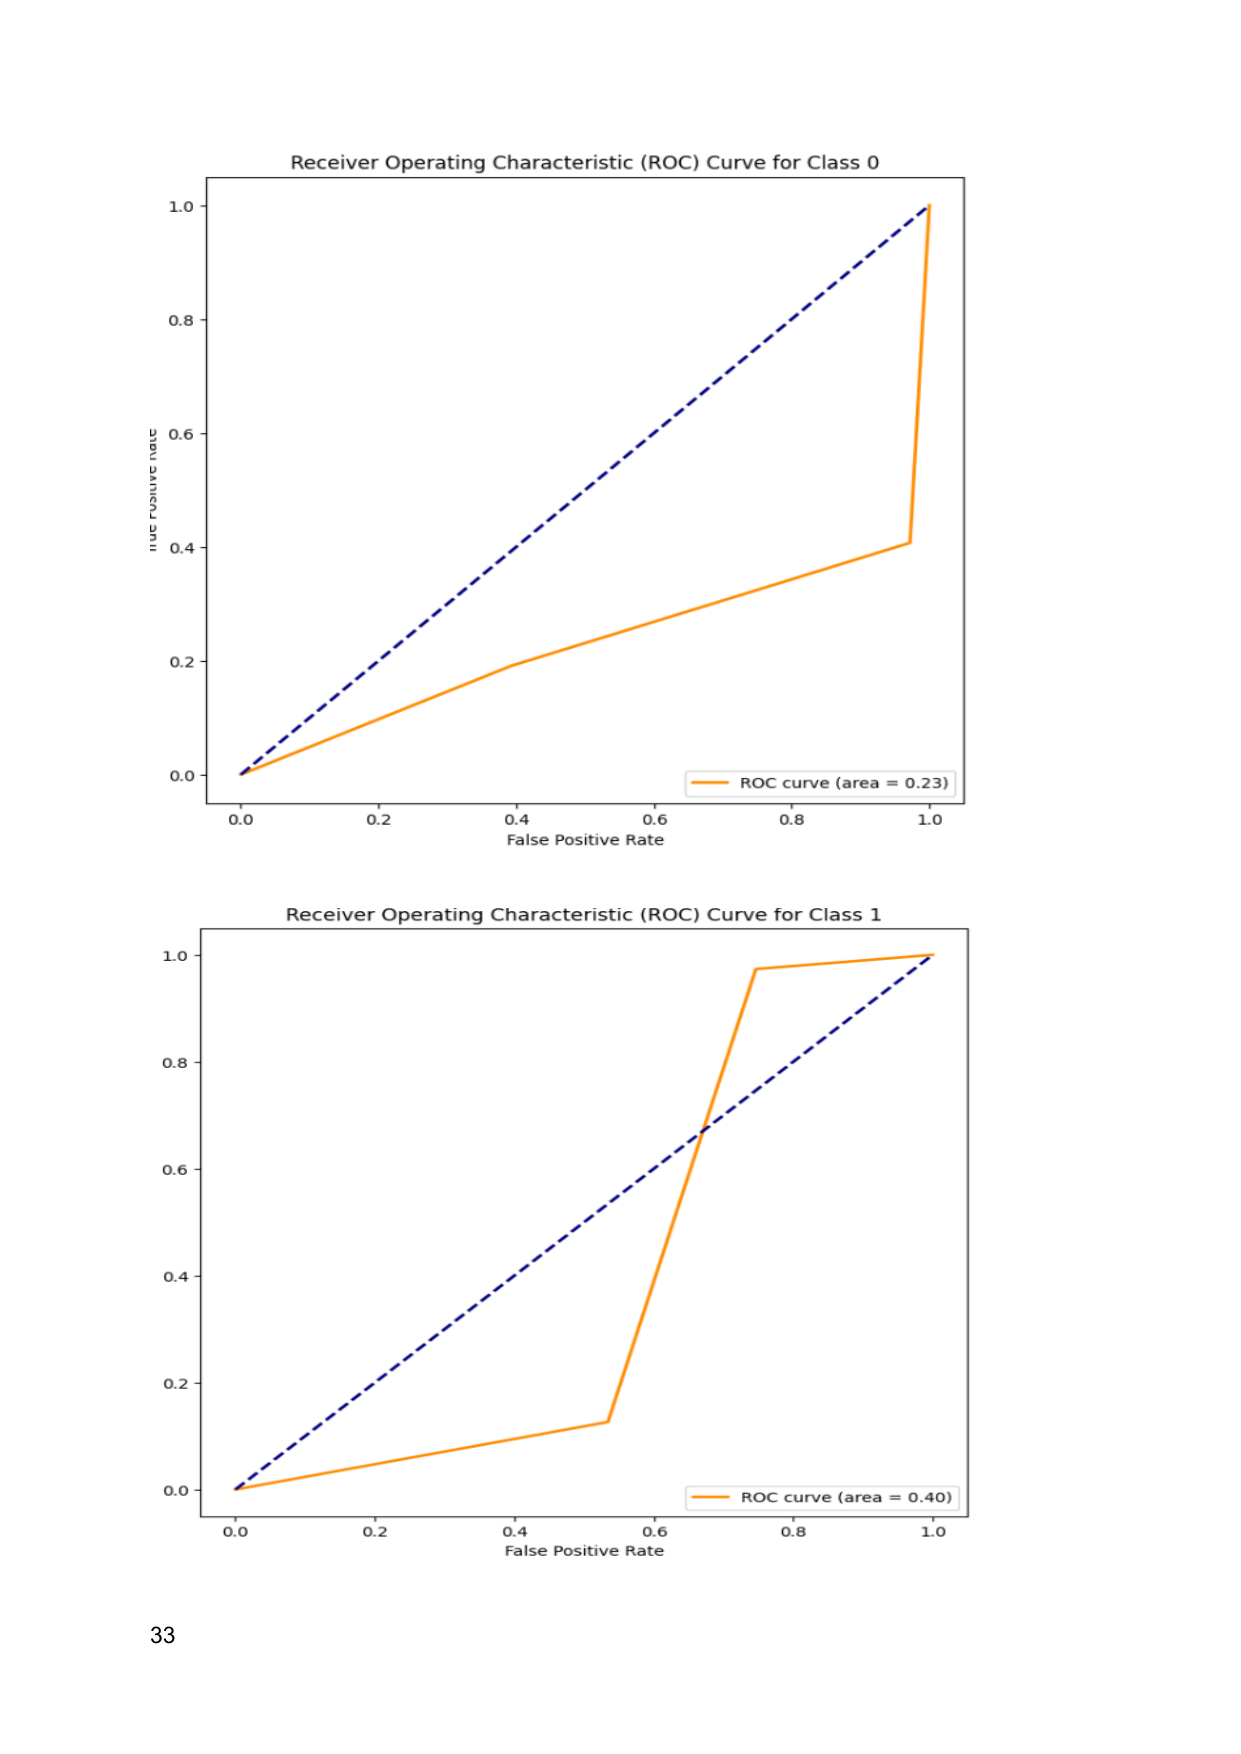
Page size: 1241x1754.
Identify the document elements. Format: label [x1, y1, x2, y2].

picture [150, 150, 1024, 854]
picture [150, 908, 993, 1561]
